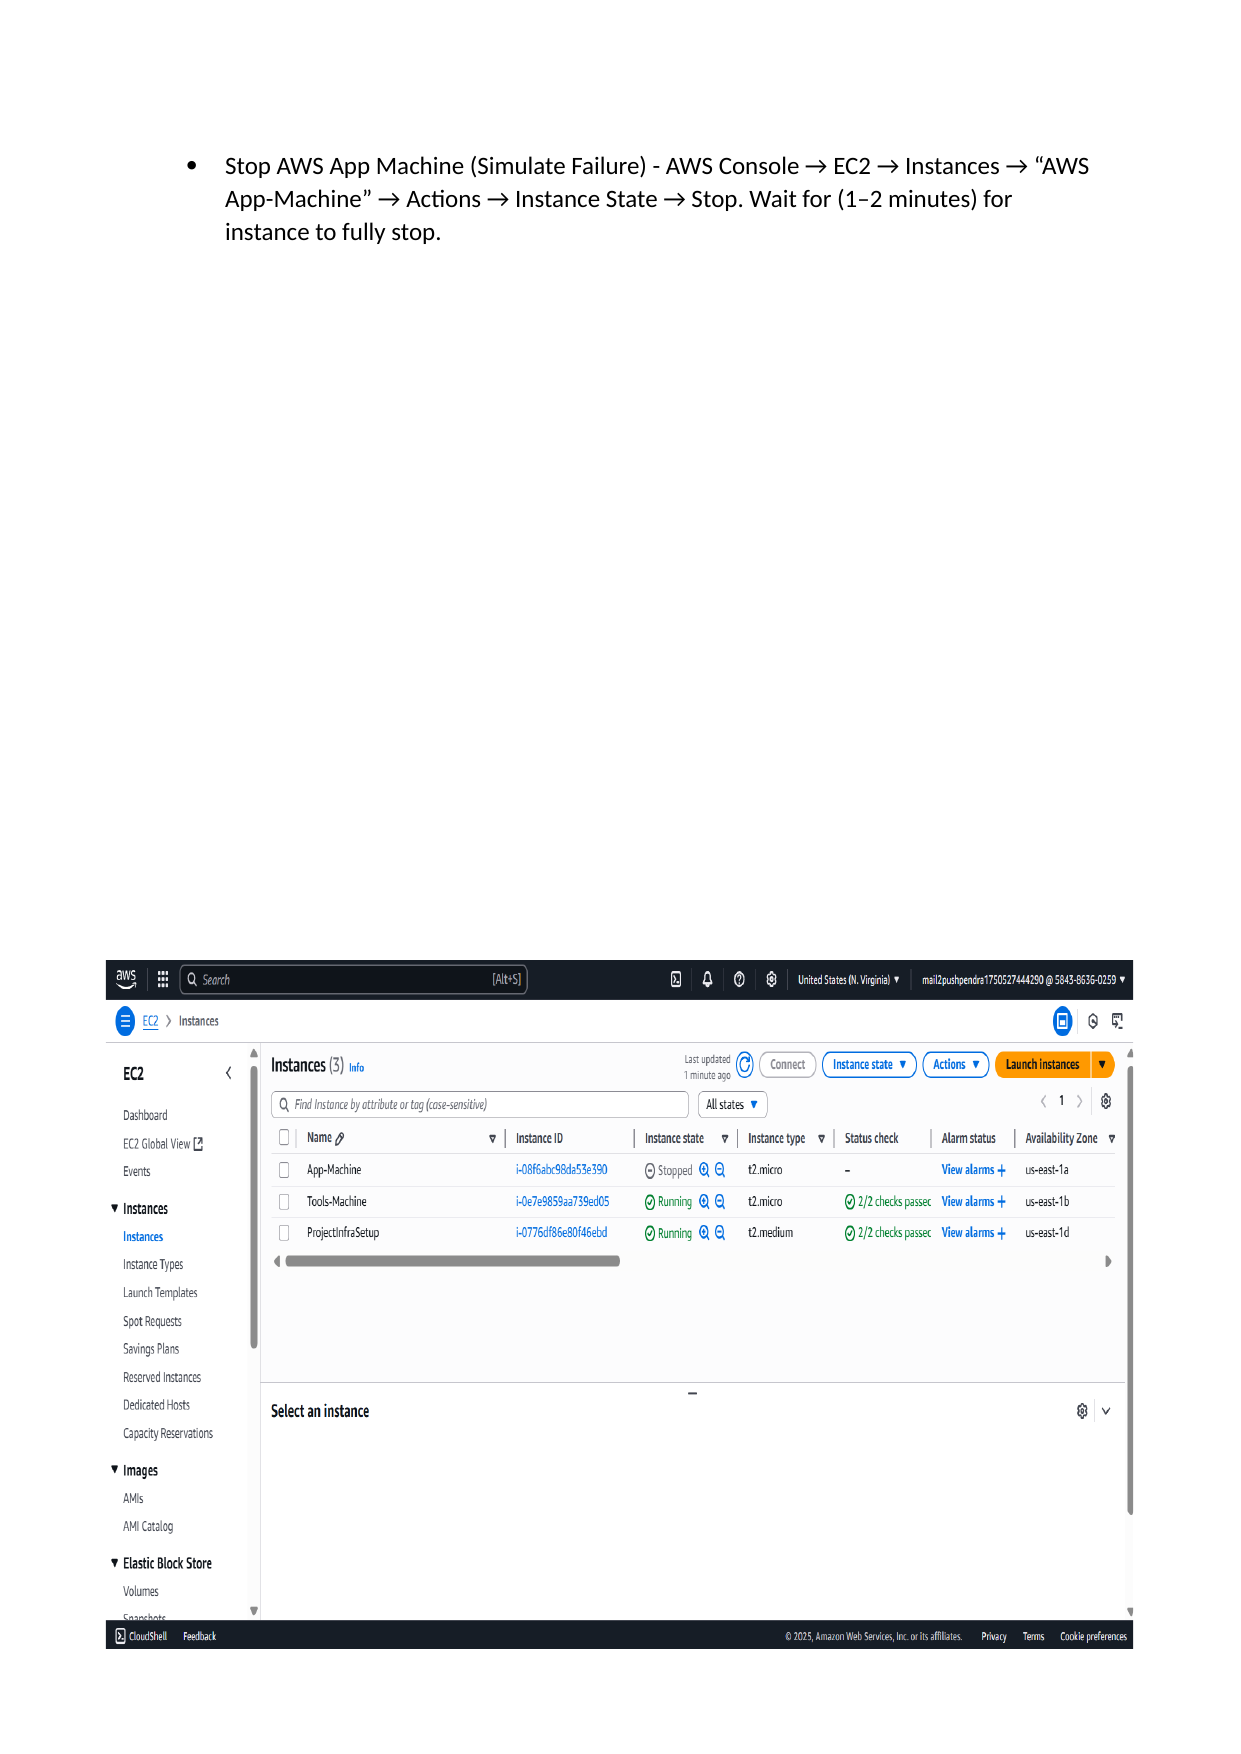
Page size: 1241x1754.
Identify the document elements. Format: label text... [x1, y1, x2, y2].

picture [105, 960, 1134, 1648]
list Stop AWS App Machine (Simulate Failure) - AWS Console → EC2 → Instances → “AWS App-Machine” → Actions → Instance State → Stop. Wait for (1–2 minutes) for instance to fully stop. [187, 150, 1090, 246]
